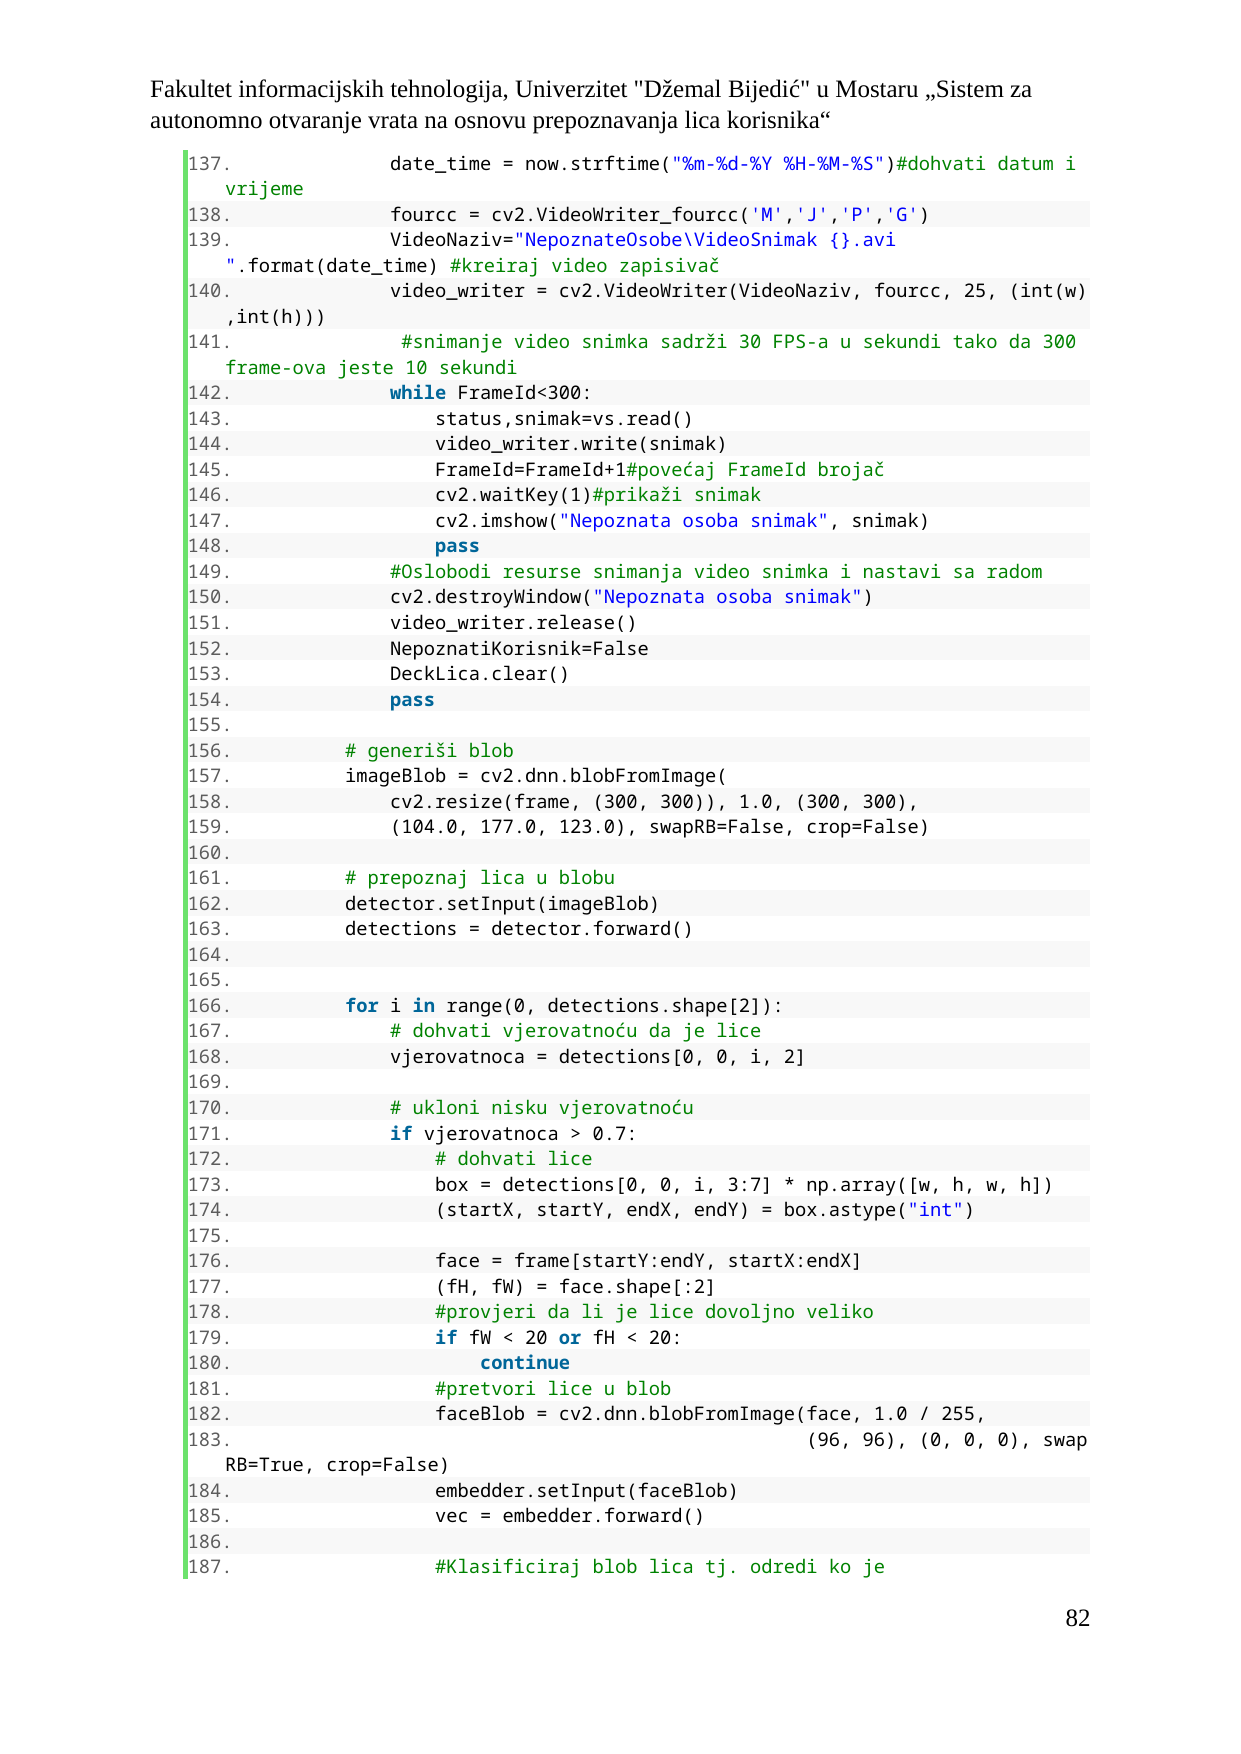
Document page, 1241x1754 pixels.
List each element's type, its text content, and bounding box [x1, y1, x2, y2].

list imageBlob = cv2.dnn.blobFromImage( [188, 762, 1090, 788]
list NepoznatiKorisnik=False [188, 635, 1090, 660]
list pass [188, 686, 1090, 711]
list vec = embedder.forward() [188, 1503, 1090, 1528]
list #Oslobodi resurse snimanja video snimka i nastavi sa radom [188, 558, 1090, 584]
list if fW < 20 or fH < 20: [188, 1324, 1090, 1349]
list continue [188, 1349, 1090, 1375]
list vjerovatnoca = detections[0, 0, i, 2] [188, 1043, 1090, 1069]
list embedder.setInput(faceBlob) [188, 1477, 1090, 1503]
list (104.0, 177.0, 123.0), swapRB=False, crop=False) [188, 813, 1090, 839]
list video_writer.release() [188, 609, 1090, 635]
list fourcc = cv2.VideoWriter_fourcc('M','J','P','G') [188, 201, 1090, 227]
list #provjeri da li je lice dovoljno veliko [188, 1298, 1090, 1324]
list face = frame[startY:endY, startX:endX] [188, 1247, 1090, 1273]
list (fH, fW) = face.shape[:2] [188, 1273, 1090, 1298]
list cv2.waitKey(1)#prikaži snimak [188, 482, 1090, 507]
list VideoNaziv="NepoznateOsobe\VideoSnimak {}.avi".format(date_time) #kreiraj video zapisivač [188, 227, 1090, 278]
list for i in range(0, detections.shape[2]): [188, 992, 1090, 1018]
list # dohvati vjerovatnoću da je lice [188, 1018, 1090, 1043]
list #Klasificiraj blob lica tj. odredi ko je [188, 1554, 1090, 1579]
list date_time = now.strftime("%m-%d-%Y %H-%M-%S")#dohvati datum i vrijeme [188, 150, 1090, 201]
list cv2.destroyWindow("Nepoznata osoba snimak") [188, 584, 1090, 609]
list (96, 96), (0, 0, 0), swapRB=True, crop=False) [188, 1426, 1090, 1477]
list while FrameId<300: [188, 380, 1090, 405]
list detector.setInput(imageBlob) [188, 890, 1090, 916]
list faceBlob = cv2.dnn.blobFromImage(face, 1.0 / 255, [188, 1401, 1090, 1426]
list (startX, startY, endX, endY) = box.astype("int") [188, 1196, 1090, 1222]
list #snimanje video snimka sadrži 30 FPS-a u sekundi tako da 300 frame-ova jeste 10 sekundi [188, 329, 1090, 380]
list # prepoznaj lica u blobu [188, 864, 1090, 890]
list #pretvori lice u blob [188, 1375, 1090, 1401]
list pass [188, 533, 1090, 558]
list cv2.imshow("Nepoznata osoba snimak", snimak) [188, 507, 1090, 533]
list # ukloni nisku vjerovatnoću [188, 1094, 1090, 1120]
list video_writer = cv2.VideoWriter(VideoNaziv, fourcc, 25, (int(w),int(h))) [188, 278, 1090, 329]
list # generiši blob [188, 737, 1090, 762]
list if vjerovatnoca > 0.7: [188, 1120, 1090, 1145]
list detections = detector.forward() [188, 916, 1090, 941]
list cv2.resize(frame, (300, 300)), 1.0, (300, 300), [188, 788, 1090, 813]
list # dohvati lice [188, 1145, 1090, 1171]
list DeckLica.clear() [188, 660, 1090, 686]
list box = detections[0, 0, i, 3:7] * np.array([w, h, w, h]) [188, 1171, 1090, 1196]
list video_writer.write(snimak) [188, 431, 1090, 456]
list status,snimak=vs.read() [188, 405, 1090, 431]
list FrameId=FrameId+1#povećaj FrameId brojač [188, 456, 1090, 482]
